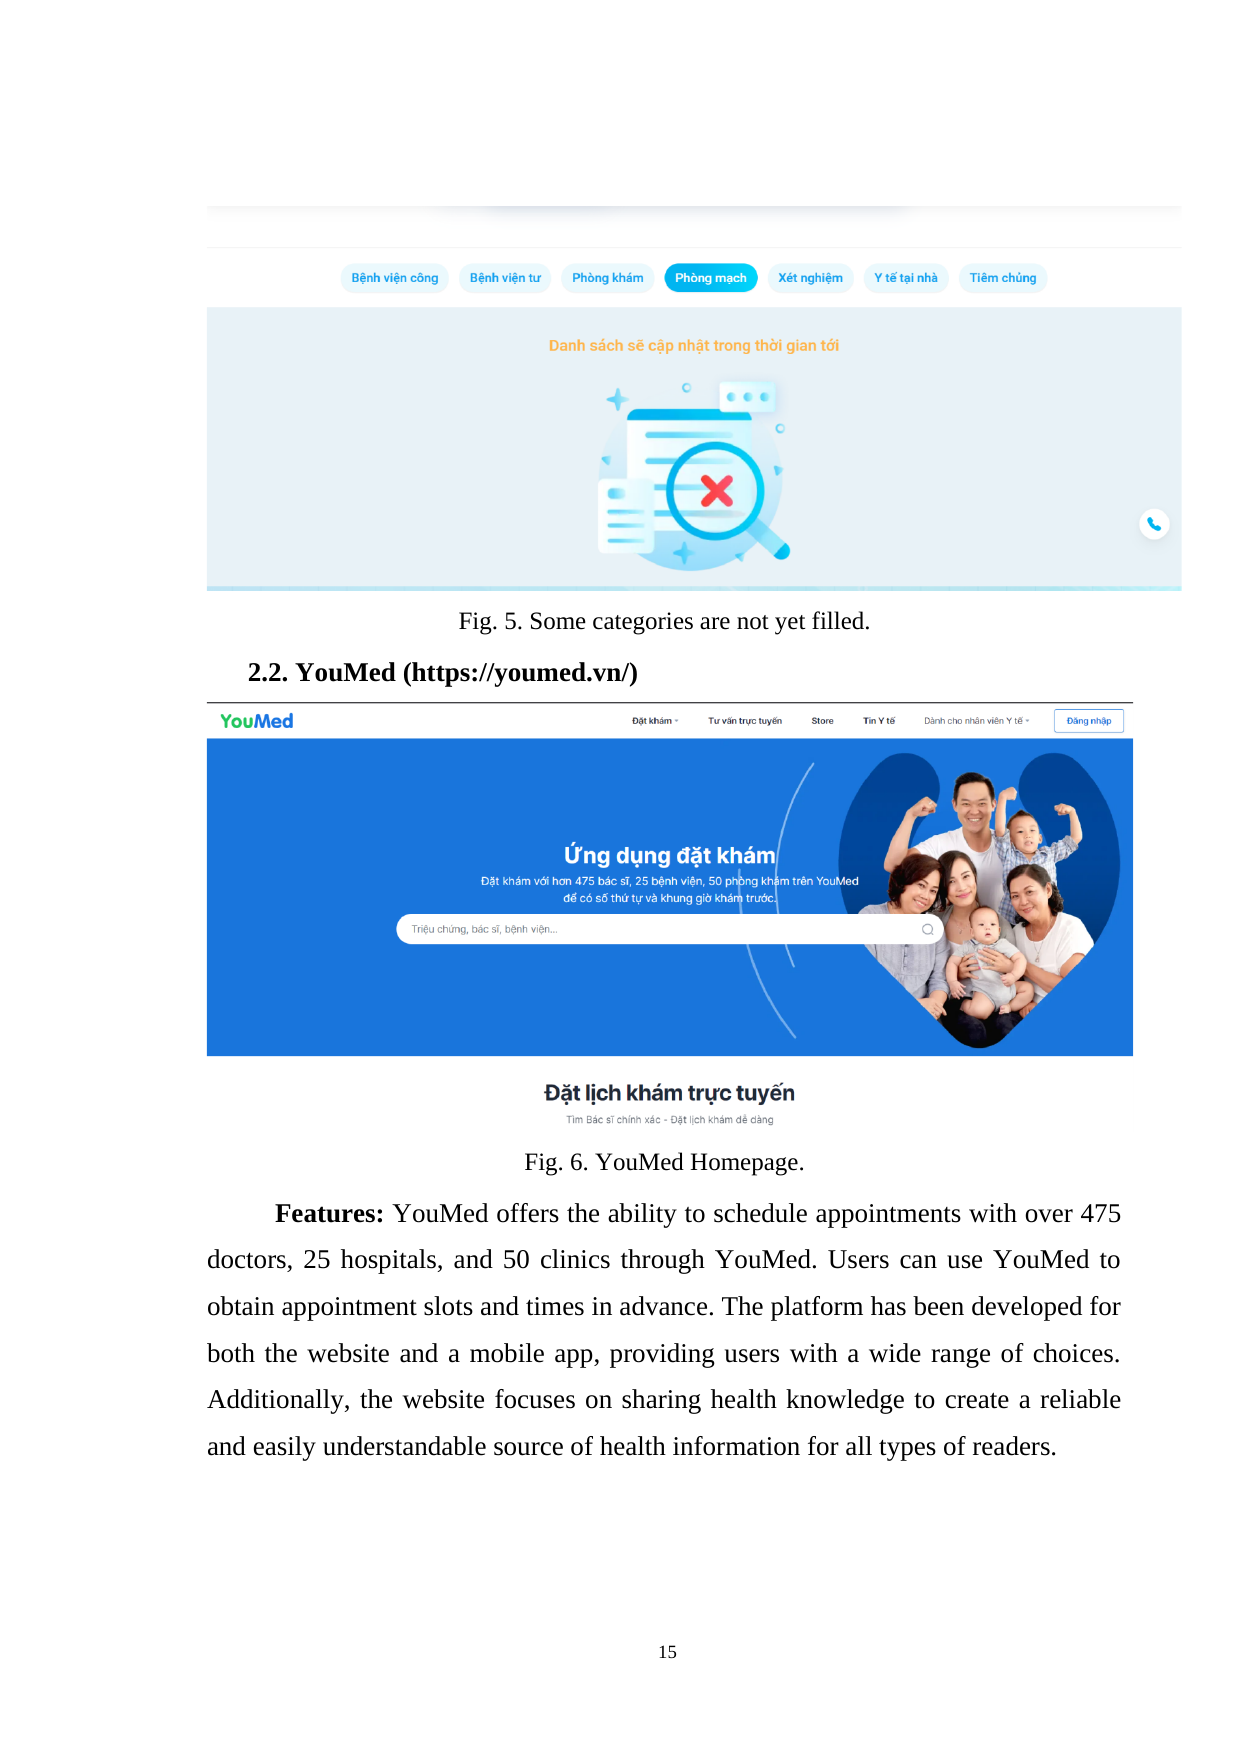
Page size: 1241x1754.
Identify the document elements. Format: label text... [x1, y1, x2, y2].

picture [206, 206, 1182, 591]
text Features: YouMed offers the ability to schedule appointments with over 475 doctors, 25 hospitals, and 50 clinics through YouMed. Users can use YouMed to obtain appointment slots and times in advance. The platform has been developed for both the website and a mobile app, providing users with a wide range of choices. Additionally, the website focuses on sharing health knowledge to create a reliable and easily understandable source of health information for all types of readers. [207, 1197, 1122, 1461]
picture [206, 702, 1134, 1132]
text Fig. 5. Some categories are not yet filled. [207, 606, 1122, 635]
text Fig. 6. YouMed Homepage. [207, 1147, 1122, 1176]
text 2.2. YouMed (https://youmed.vn/) [207, 656, 1122, 702]
